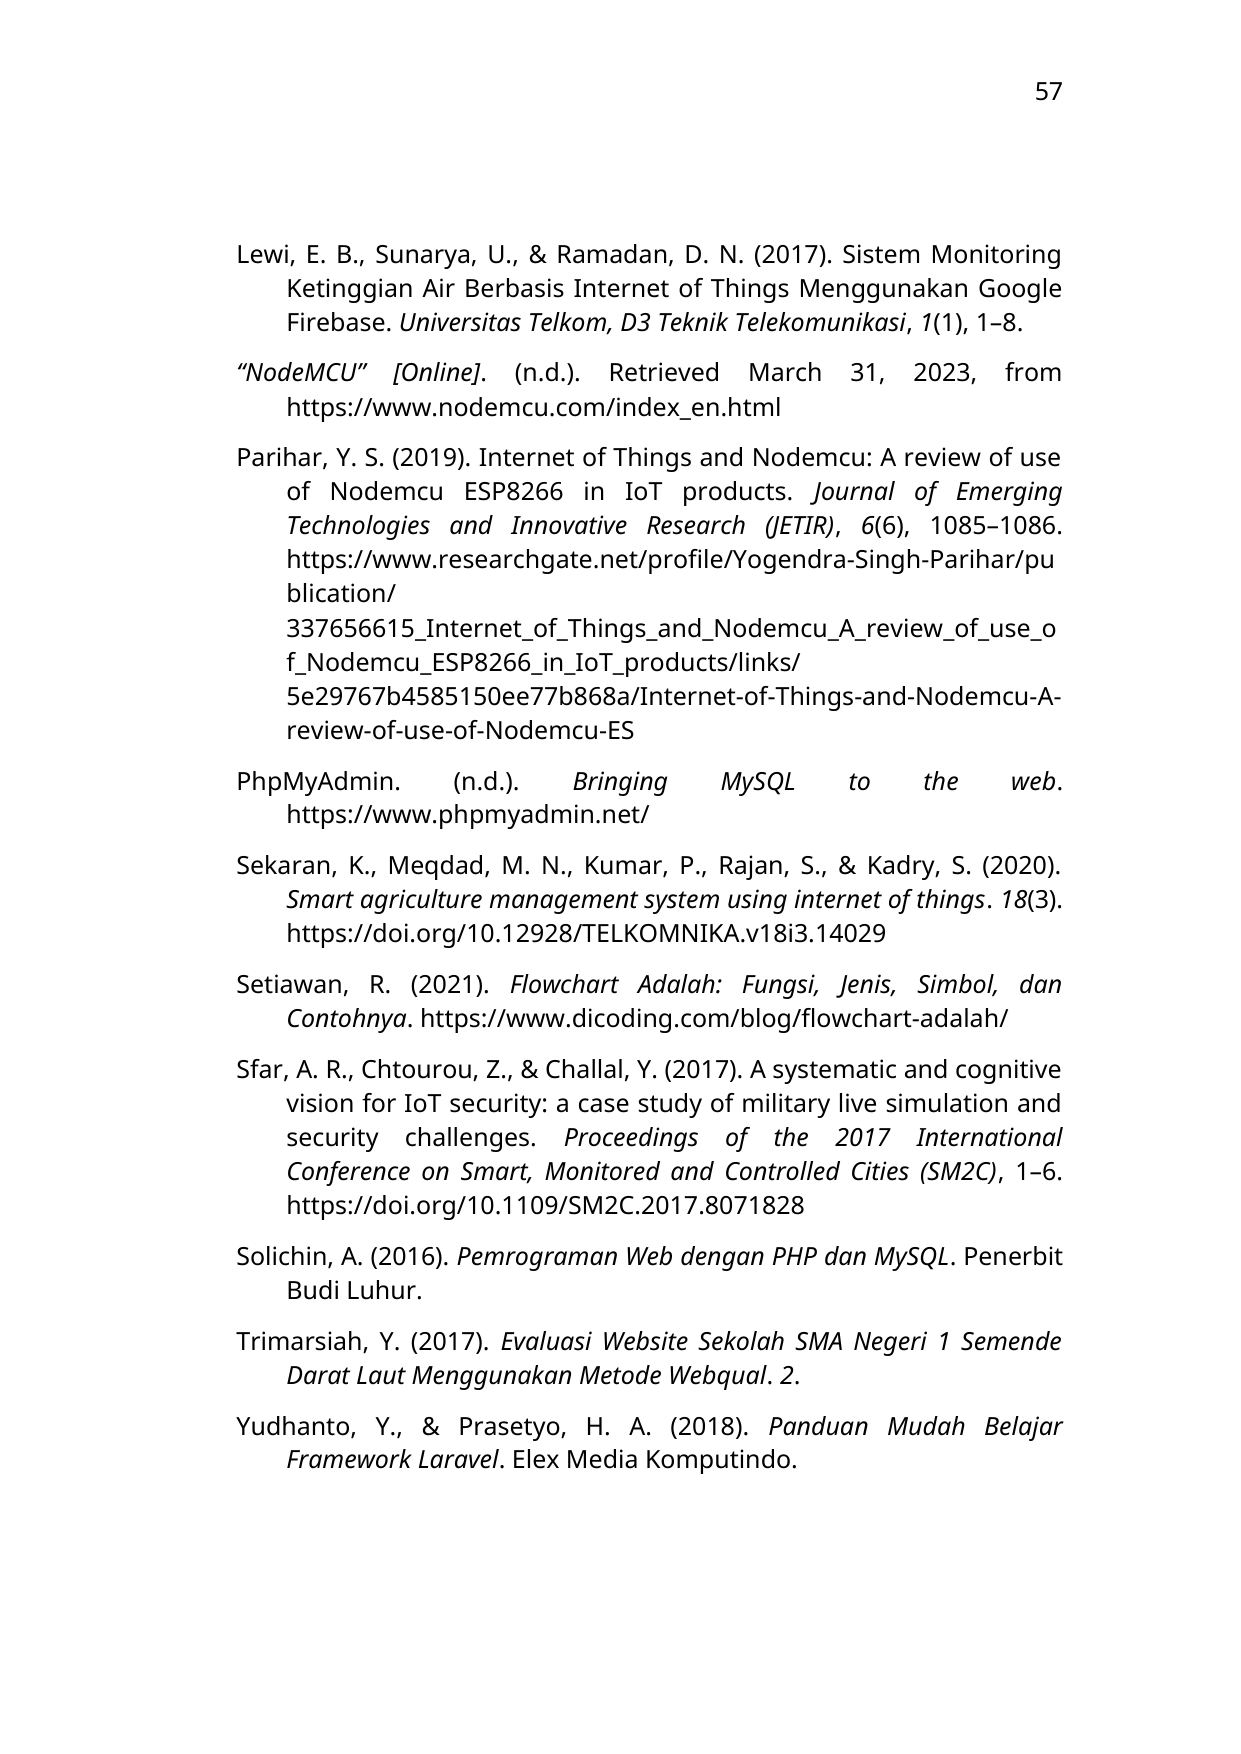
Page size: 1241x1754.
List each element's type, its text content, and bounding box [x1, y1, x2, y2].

text Lewi, E. B., Sunarya, U., & Ramadan, D. N. (2017). Sistem Monitoring Ketinggian Air Berbasis Internet of Things Menggunakan Google Firebase. Universitas Telkom, D3 Teknik Telekomunikasi, 1(1), 1–8. [236, 236, 1063, 338]
text PhpMyAdmin. (n.d.). Bringing MySQL to the web. https://www.phpmyadmin.net/ [236, 763, 1063, 831]
text Parihar, Y. S. (2019). Internet of Things and Nodemcu: A review of use of Nodemcu ESP8266 in IoT products. Journal of Emerging Technologies and Innovative Research (JETIR), 6(6), 1085–1086. https://www.researchgate.net/profile/Yogendra-Singh-Parihar/publication/337656615_Internet_of_Things_and_Nodemcu_A_review_of_use_of_Nodemcu_ESP8266_in_IoT_products/links/5e29767b4585150ee77b868a/Internet-of-Things-and-Nodemcu-A-review-of-use-of-Nodemcu-ES [236, 440, 1063, 746]
text Sekaran, K., Meqdad, M. N., Kumar, P., Rajan, S., & Kadry, S. (2020). Smart agriculture management system using internet of things. 18(3). https://doi.org/10.12928/TELKOMNIKA.v18i3.14029 [236, 848, 1063, 950]
text Solichin, A. (2016). Pemrograman Web dengan PHP dan MySQL. Penerbit Budi Luhur. [236, 1238, 1063, 1307]
text Yudhanto, Y., & Prasetyo, H. A. (2018). Panduan Mudah Belajar Framework Laravel. Elex Media Komputindo. [236, 1408, 1063, 1476]
text “NodeMCU” [Online]. (n.d.). Retrieved March 31, 2023, from https://www.nodemcu.com/index_en.html [236, 355, 1063, 423]
text Trimarsiah, Y. (2017). Evaluasi Website Sekolah SMA Negeri 1 Semende Darat Laut Menggunakan Metode Webqual. 2. [236, 1323, 1063, 1391]
text Setiawan, R. (2021). Flowchart Adalah: Fungsi, Jenis, Simbol, dan Contohnya. https://www.dicoding.com/blog/flowchart-adalah/ [236, 967, 1063, 1035]
text Sfar, A. R., Chtourou, Z., & Challal, Y. (2017). A systematic and cognitive vision for IoT security: a case study of military live simulation and security challenges. Proceedings of the 2017 International Conference on Smart, Monitored and Controlled Cities (SM2C), 1–6. https://doi.org/10.1109/SM2C.2017.8071828 [236, 1052, 1063, 1222]
